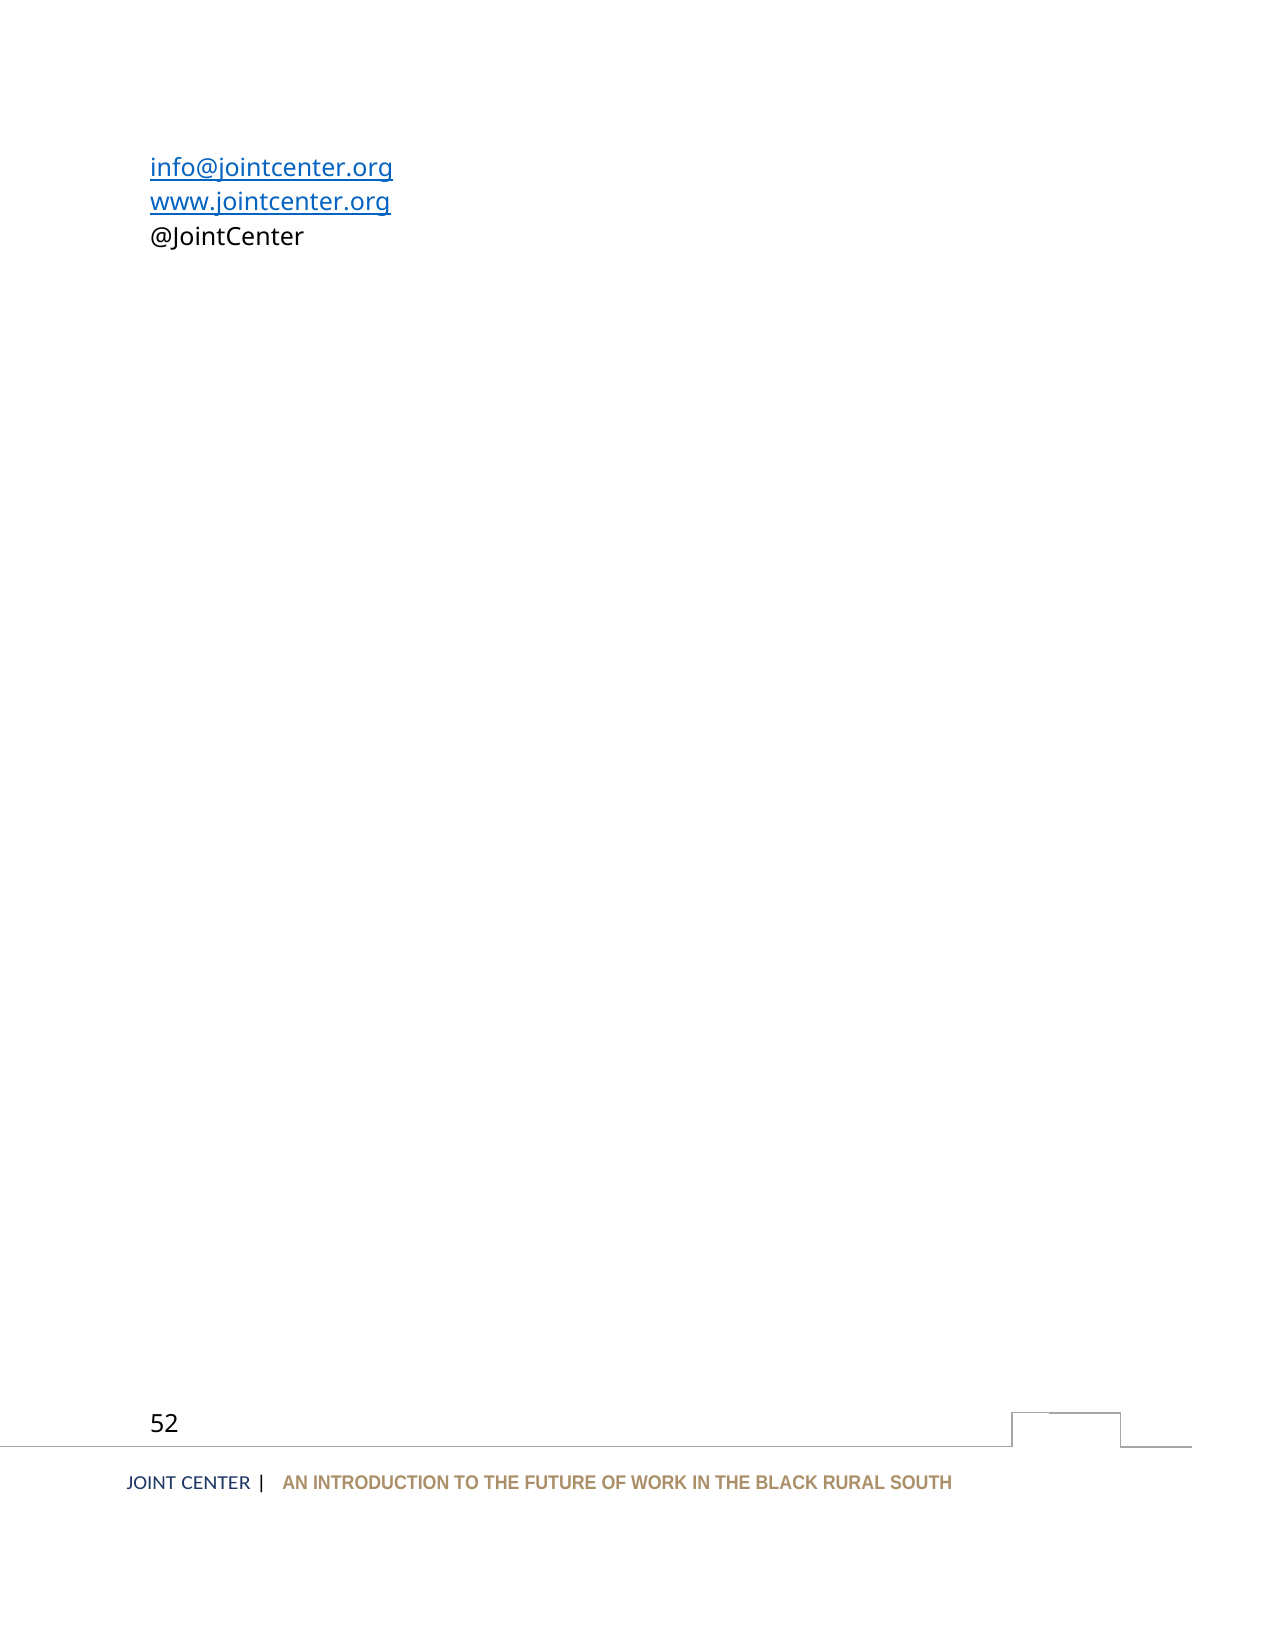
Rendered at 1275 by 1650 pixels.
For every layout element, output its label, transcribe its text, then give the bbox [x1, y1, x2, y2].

text info@jointcenter.org [150, 150, 1125, 184]
text @JointCenter [150, 218, 1125, 252]
text www.jointcenter.org [150, 184, 1125, 218]
